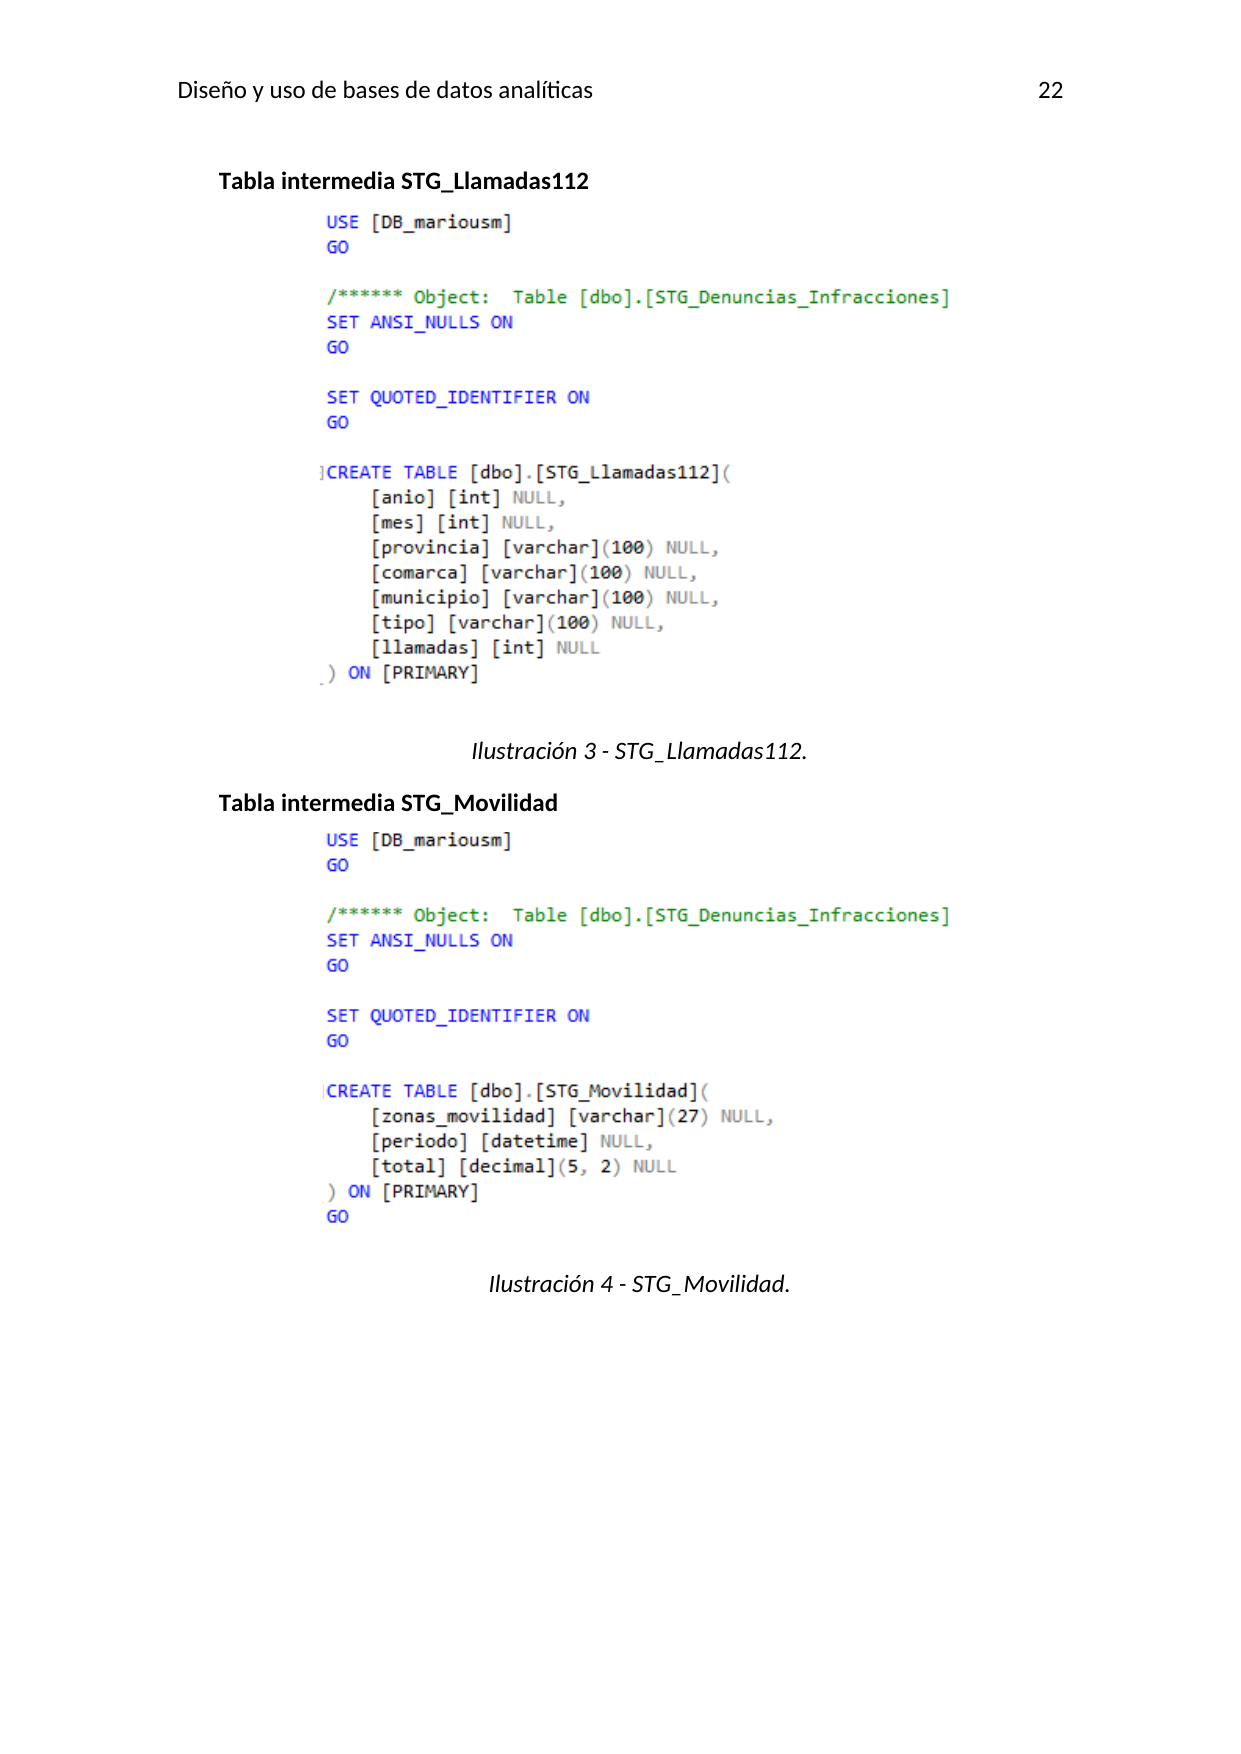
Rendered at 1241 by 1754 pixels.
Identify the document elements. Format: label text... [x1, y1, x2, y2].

picture [319, 210, 962, 704]
subtitle Tabla intermedia STG_Movilidad [177, 787, 1063, 817]
picture [322, 832, 959, 1237]
subtitle Tabla intermedia STG_Llamadas112 [177, 165, 1063, 196]
